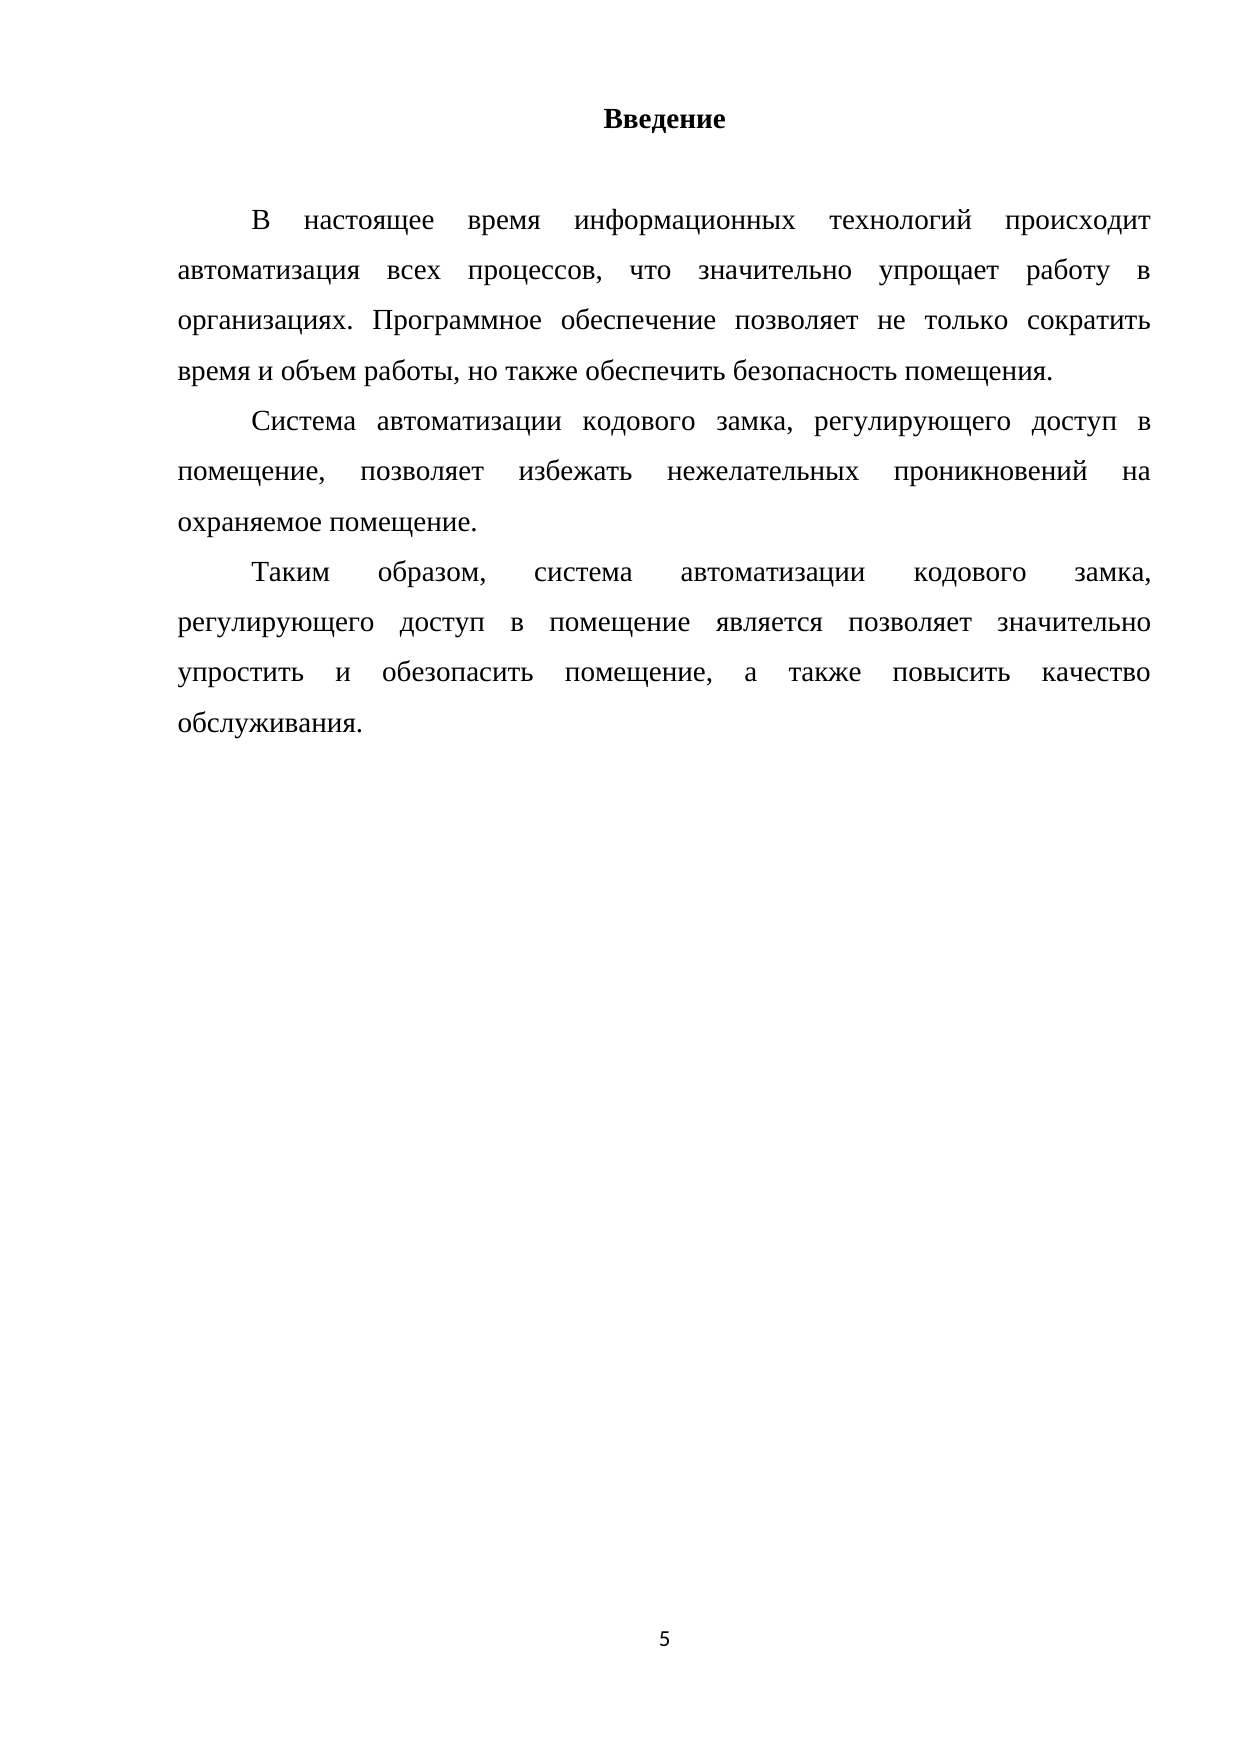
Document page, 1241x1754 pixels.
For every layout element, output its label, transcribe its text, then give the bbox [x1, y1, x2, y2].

text Система автоматизации кодового замка, регулирующего доступ в помещение, позволяет избежать нежелательных проникновений на охраняемое помещение. [177, 403, 1152, 537]
text В настоящее время информационных технологий происходит автоматизация всех процессов, что значительно упрощает работу в организациях. Программное обеспечение позволяет не только сократить время и объем работы, но также обеспечить безопасность помещения. [177, 202, 1152, 386]
text Таким образом, система автоматизации кодового замка, регулирующего доступ в помещение является позволяет значительно упростить и обезопасить помещение, а также повысить качество обслуживания. [177, 554, 1152, 738]
text Введение [177, 101, 1152, 135]
